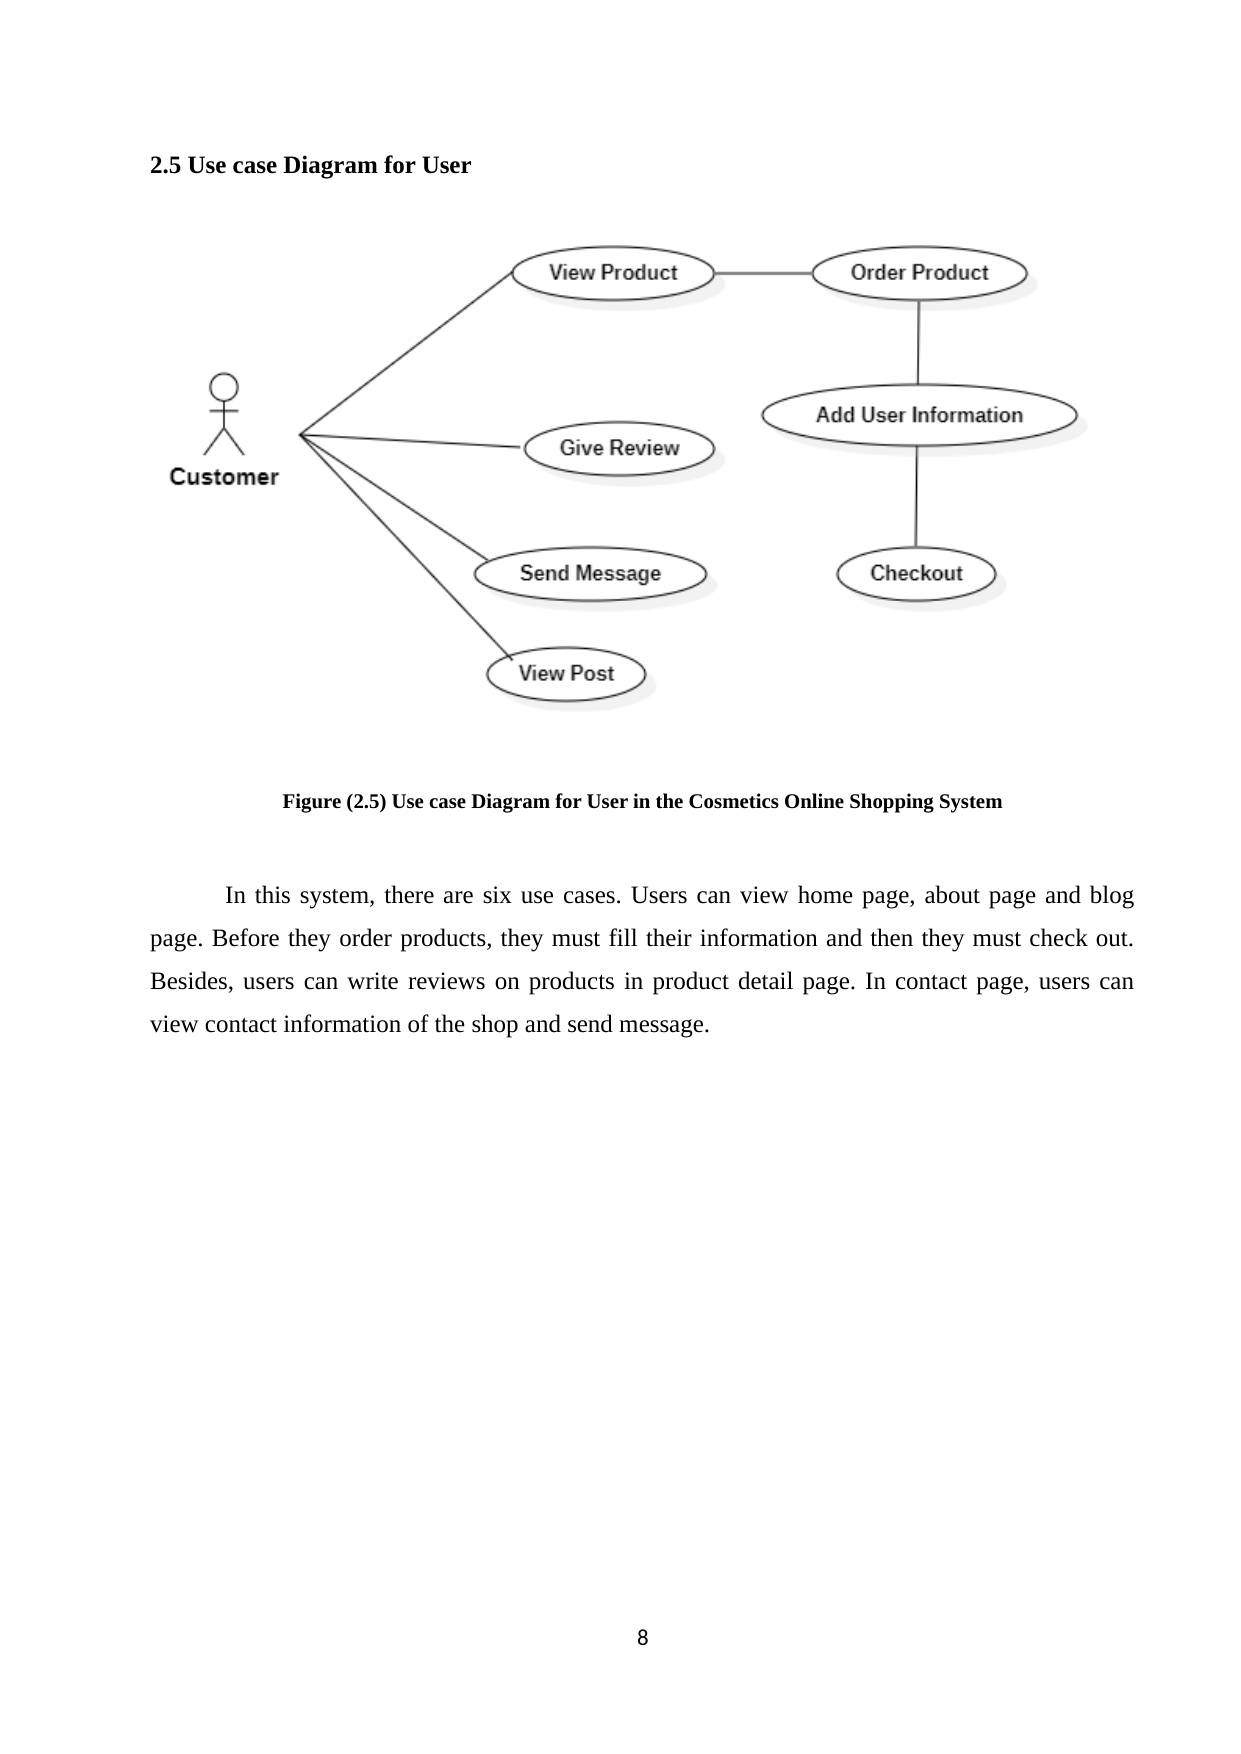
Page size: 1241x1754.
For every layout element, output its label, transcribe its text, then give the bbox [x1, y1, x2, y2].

text In this system, there are six use cases. Users can view home page, about page and blog page. Before they order products, they must fill their information and then they must check out. Besides, users can write reviews on products in product detail page. In contact page, users can view contact information of the shop and send message. [150, 880, 1135, 1038]
picture [150, 197, 1088, 720]
text 2.5 Use case Diagram for User [150, 150, 1135, 179]
text Figure (2.5) Use case Diagram for User in the Cosmetics Online Shopping System [150, 789, 1135, 813]
